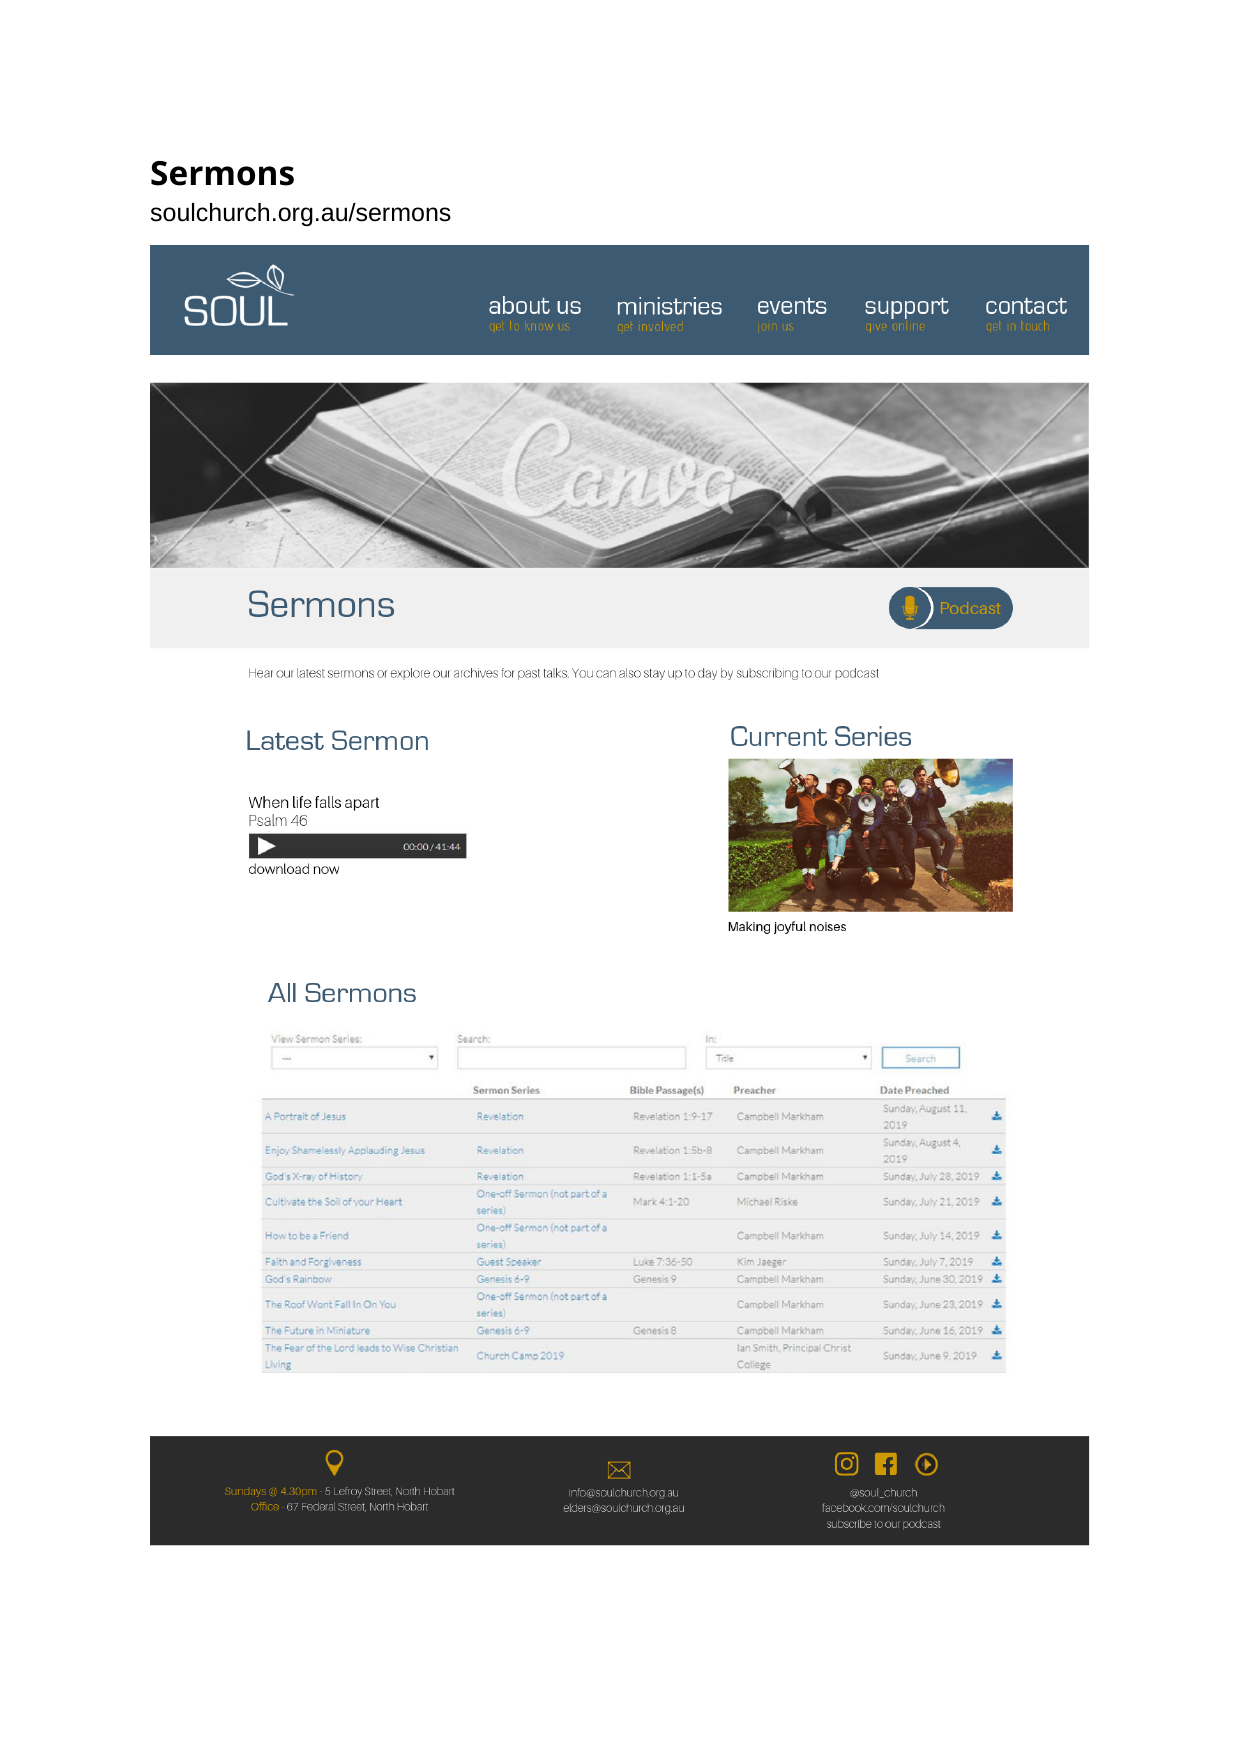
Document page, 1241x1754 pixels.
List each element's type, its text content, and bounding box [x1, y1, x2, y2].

picture [150, 245, 1090, 1552]
text Sermons soulchurch.org.au/sermons [150, 150, 1090, 226]
